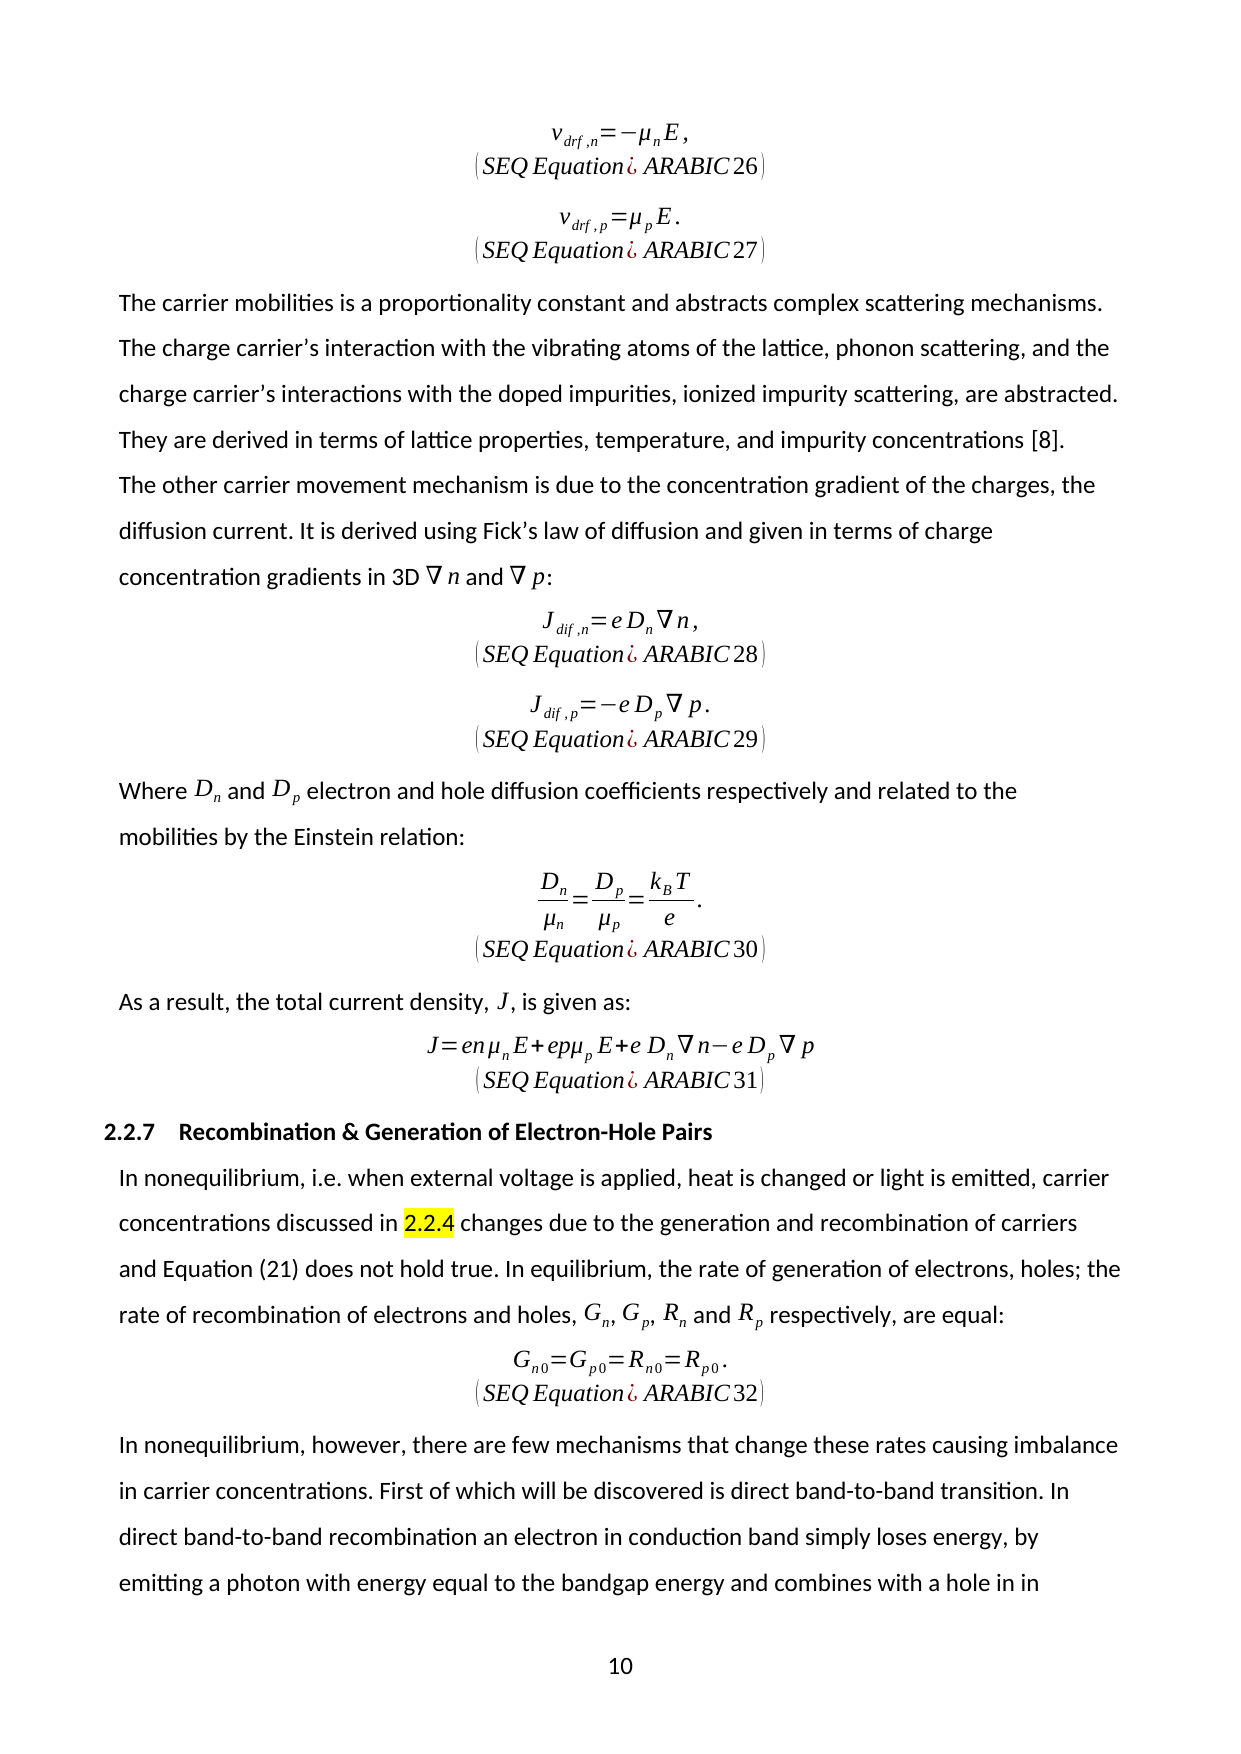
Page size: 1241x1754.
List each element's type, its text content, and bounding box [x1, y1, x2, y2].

text In nonequilibrium, i.e. when external voltage is applied, heat is changed or light is emitted, carrier concentrations discussed in 2.2.4 changes due to the generation and recombination of carriers and Equation (21) does not hold true. In equilibrium, the rate of generation of electrons, holes; the rate of recombination of electrons and holes, , , and respectively, are equal: [118, 1162, 1122, 1330]
text The carrier mobilities is a proportionality constant and abstracts complex scattering mechanisms. The charge carrier’s interaction with the vibrating atoms of the lattice, phonon scattering, and the charge carrier’s interactions with the doped impurities, ionized impurity scattering, are abstracted. They are derived in terms of lattice properties, temperature, and impurity concentrations . [118, 287, 1122, 454]
text Where and electron and hole diffusion coefficients respectively and related to the mobilities by the Einstein relation: [118, 775, 1122, 852]
text The other carrier movement mechanism is due to the concentration gradient of the charges, the diffusion current. It is derived using Fick’s law of diffusion and given in terms of charge concentration gradients in 3D and : [118, 469, 1122, 592]
text As a result, the total current density, , is given as: [118, 986, 1122, 1017]
subtitle Recombination & Generation of Electron-Hole Pairs [103, 1116, 1122, 1147]
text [118, 1429, 1122, 1597]
